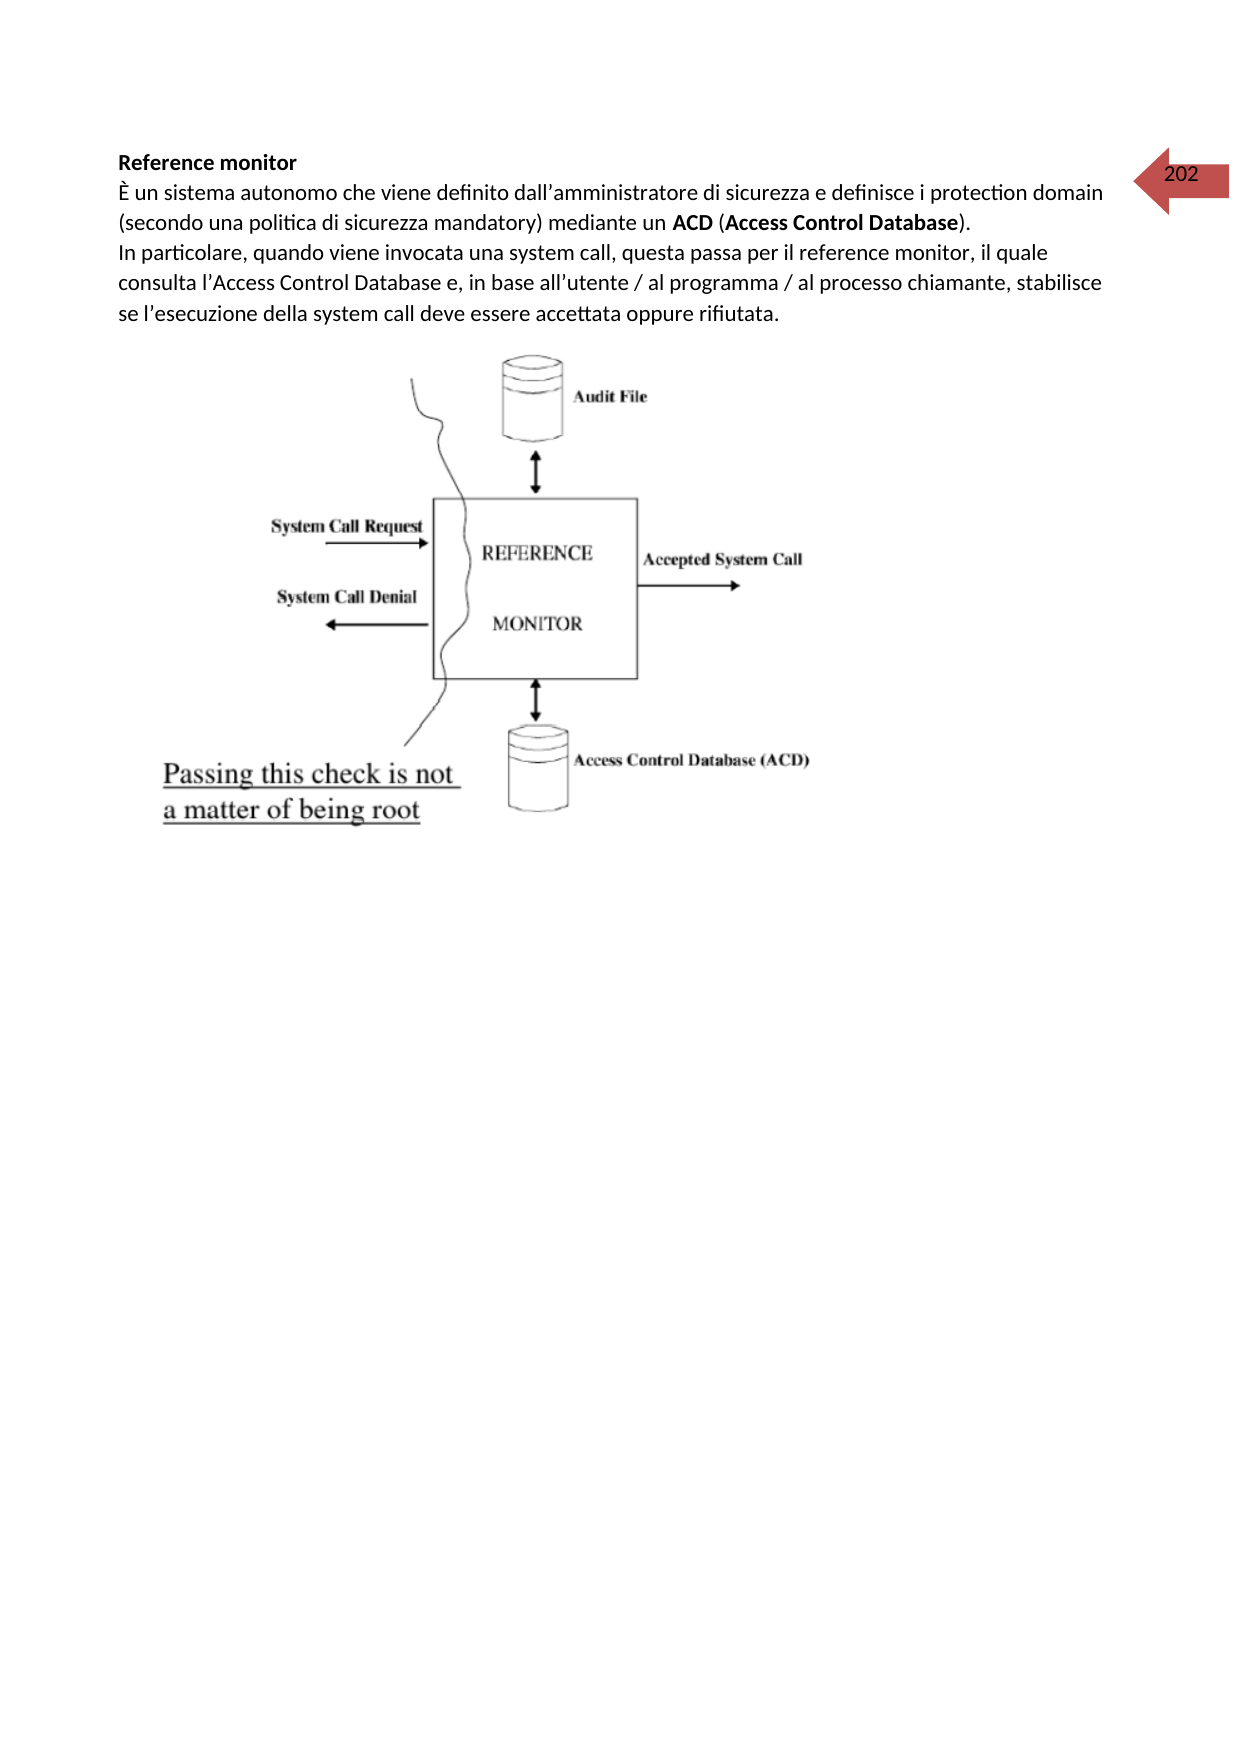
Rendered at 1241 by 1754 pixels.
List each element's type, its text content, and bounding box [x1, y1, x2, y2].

text Reference monitor È un sistema autonomo che viene definito dall’amministratore di sicurezza e definisce i protection domain (secondo una politica di sicurezza mandatory) mediante un ACD (Access Control Database). In particolare, quando viene invocata una system call, questa passa per il reference monitor, il quale consulta l’Access Control Database e, in base all’utente / al programma / al processo chiamante, stabilisce se l’esecuzione della system call deve essere accettata oppure rifiutata. [118, 148, 1122, 327]
picture [118, 345, 882, 851]
